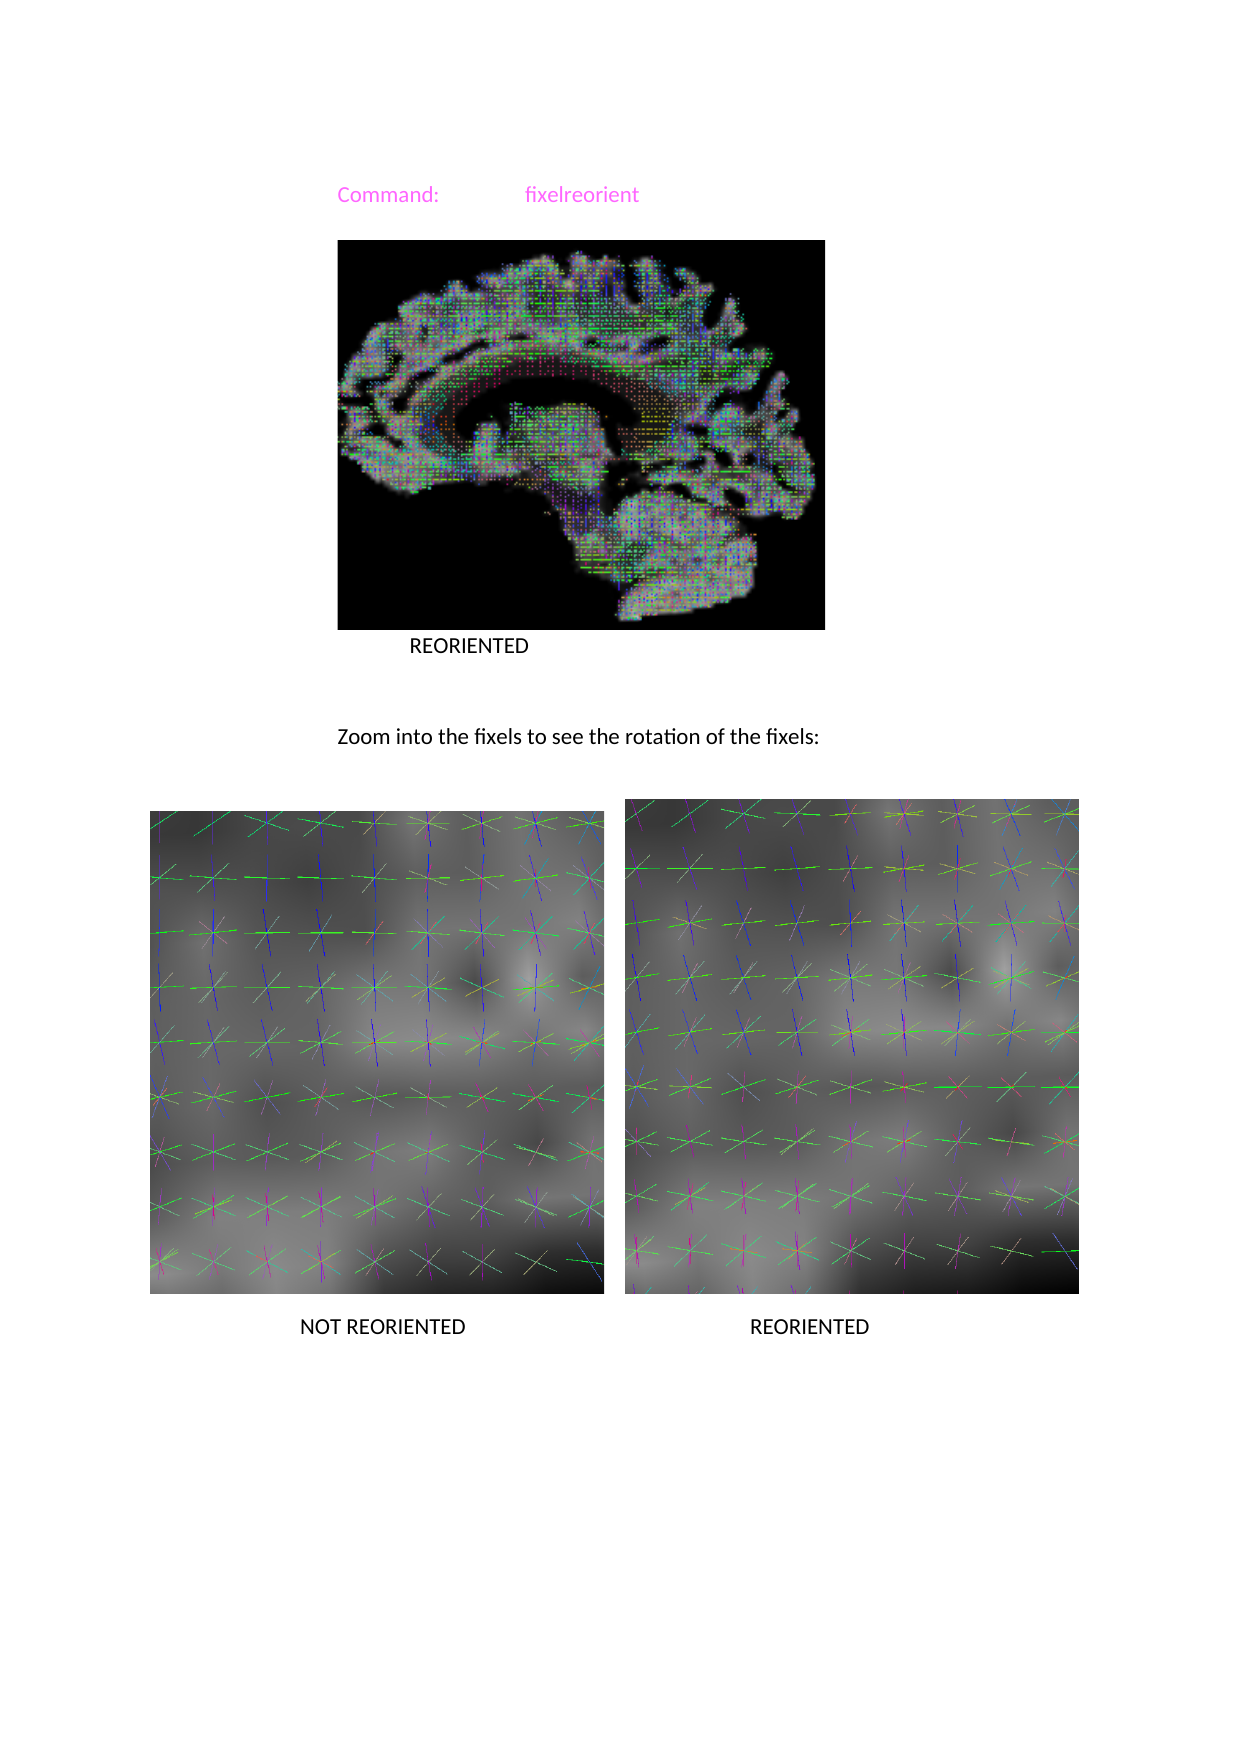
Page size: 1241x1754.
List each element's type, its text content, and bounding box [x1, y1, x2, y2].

text NOT REORIENTED REORIENTED [225, 1312, 1090, 1340]
picture [625, 799, 1079, 1294]
list Zoom into the fixels to see the rotation of the fixels: [337, 722, 1090, 750]
list Command: fixelreorient [262, 180, 1090, 208]
list REORIENTED [337, 632, 1090, 659]
picture [150, 811, 605, 1294]
picture [337, 240, 826, 630]
